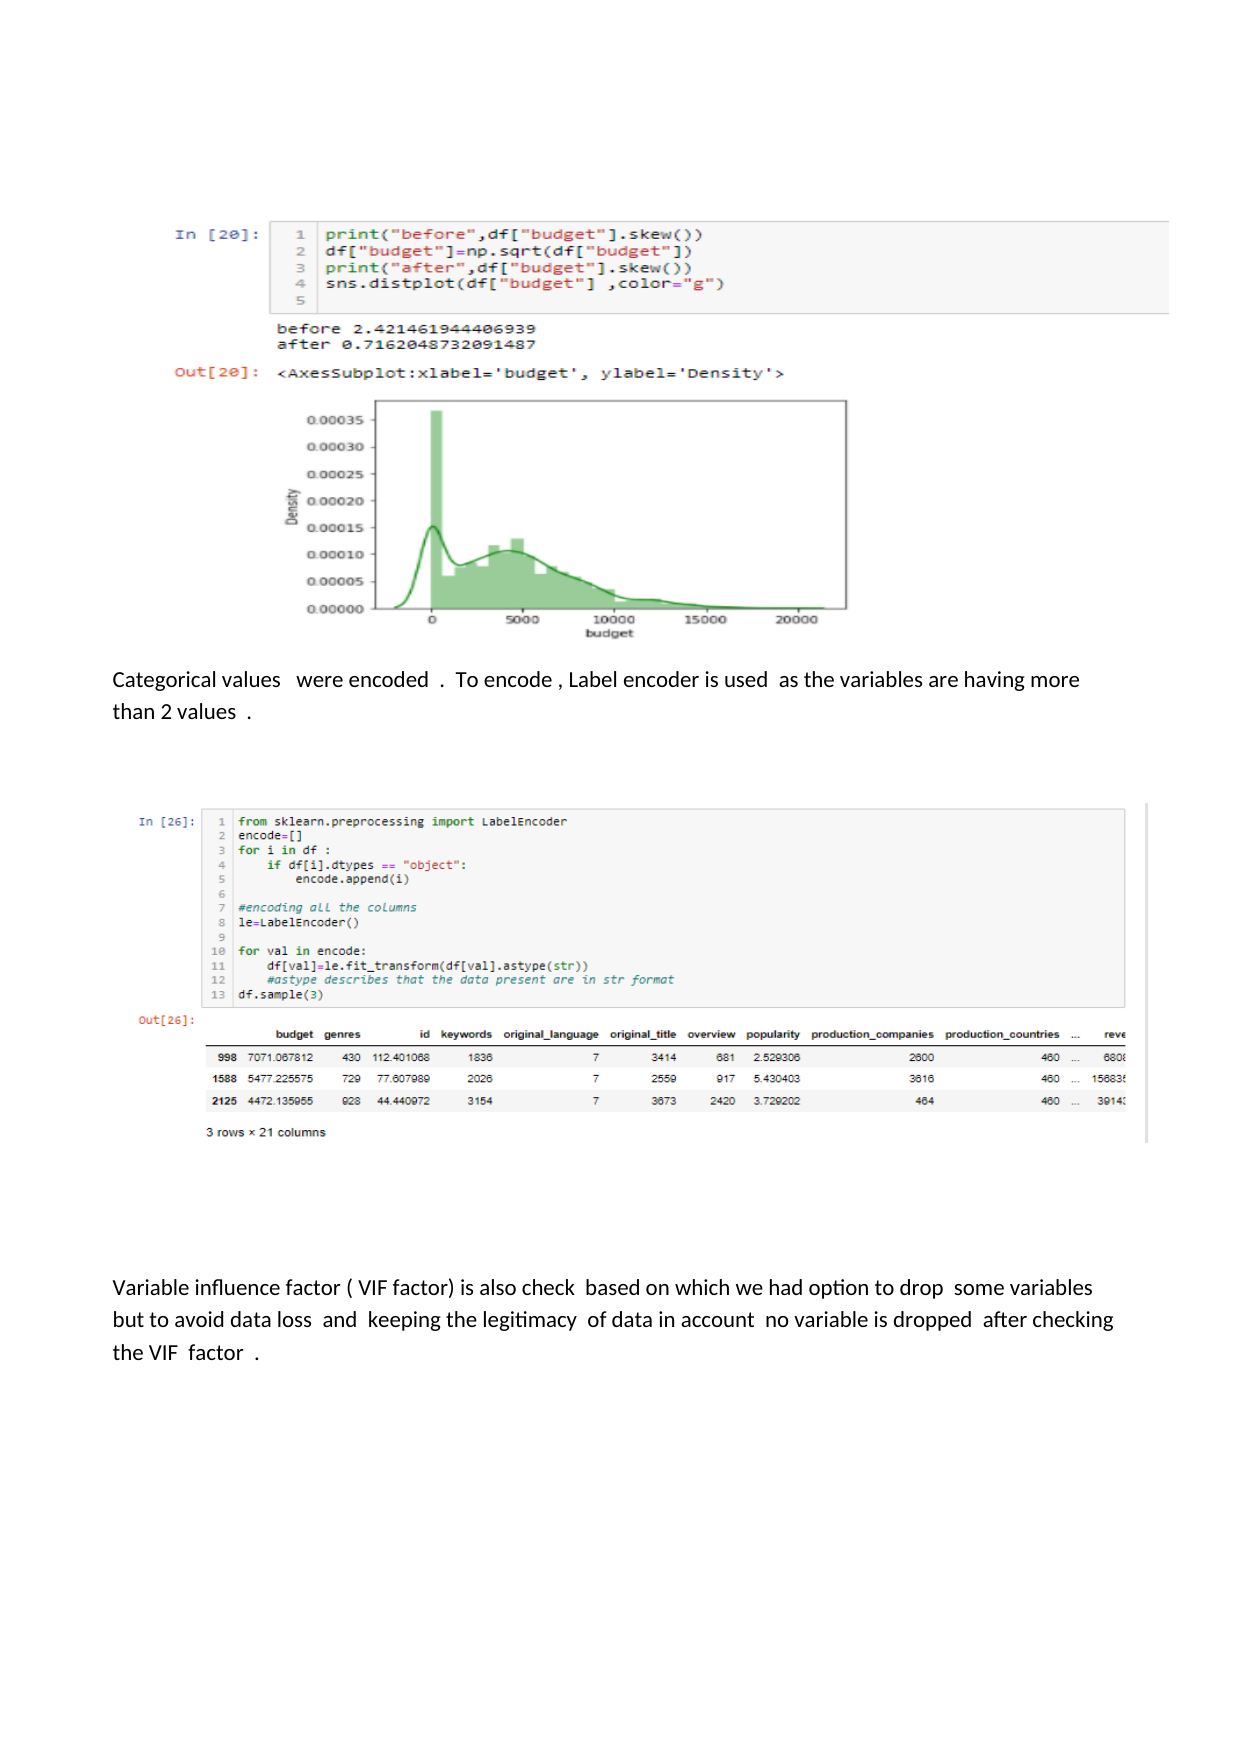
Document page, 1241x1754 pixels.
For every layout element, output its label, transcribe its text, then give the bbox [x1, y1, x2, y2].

picture [112, 203, 1169, 641]
text Categorical values were encoded . To encode , Label encoder is used as the variables are having more than 2 values . [112, 665, 1128, 725]
text Variable influence factor ( VIF factor) is also check based on which we had option to drop some variables but to avoid data loss and keeping the legitimacy of data in account no variable is dropped after checking the VIF factor . [112, 1273, 1128, 1366]
picture [112, 803, 1149, 1143]
